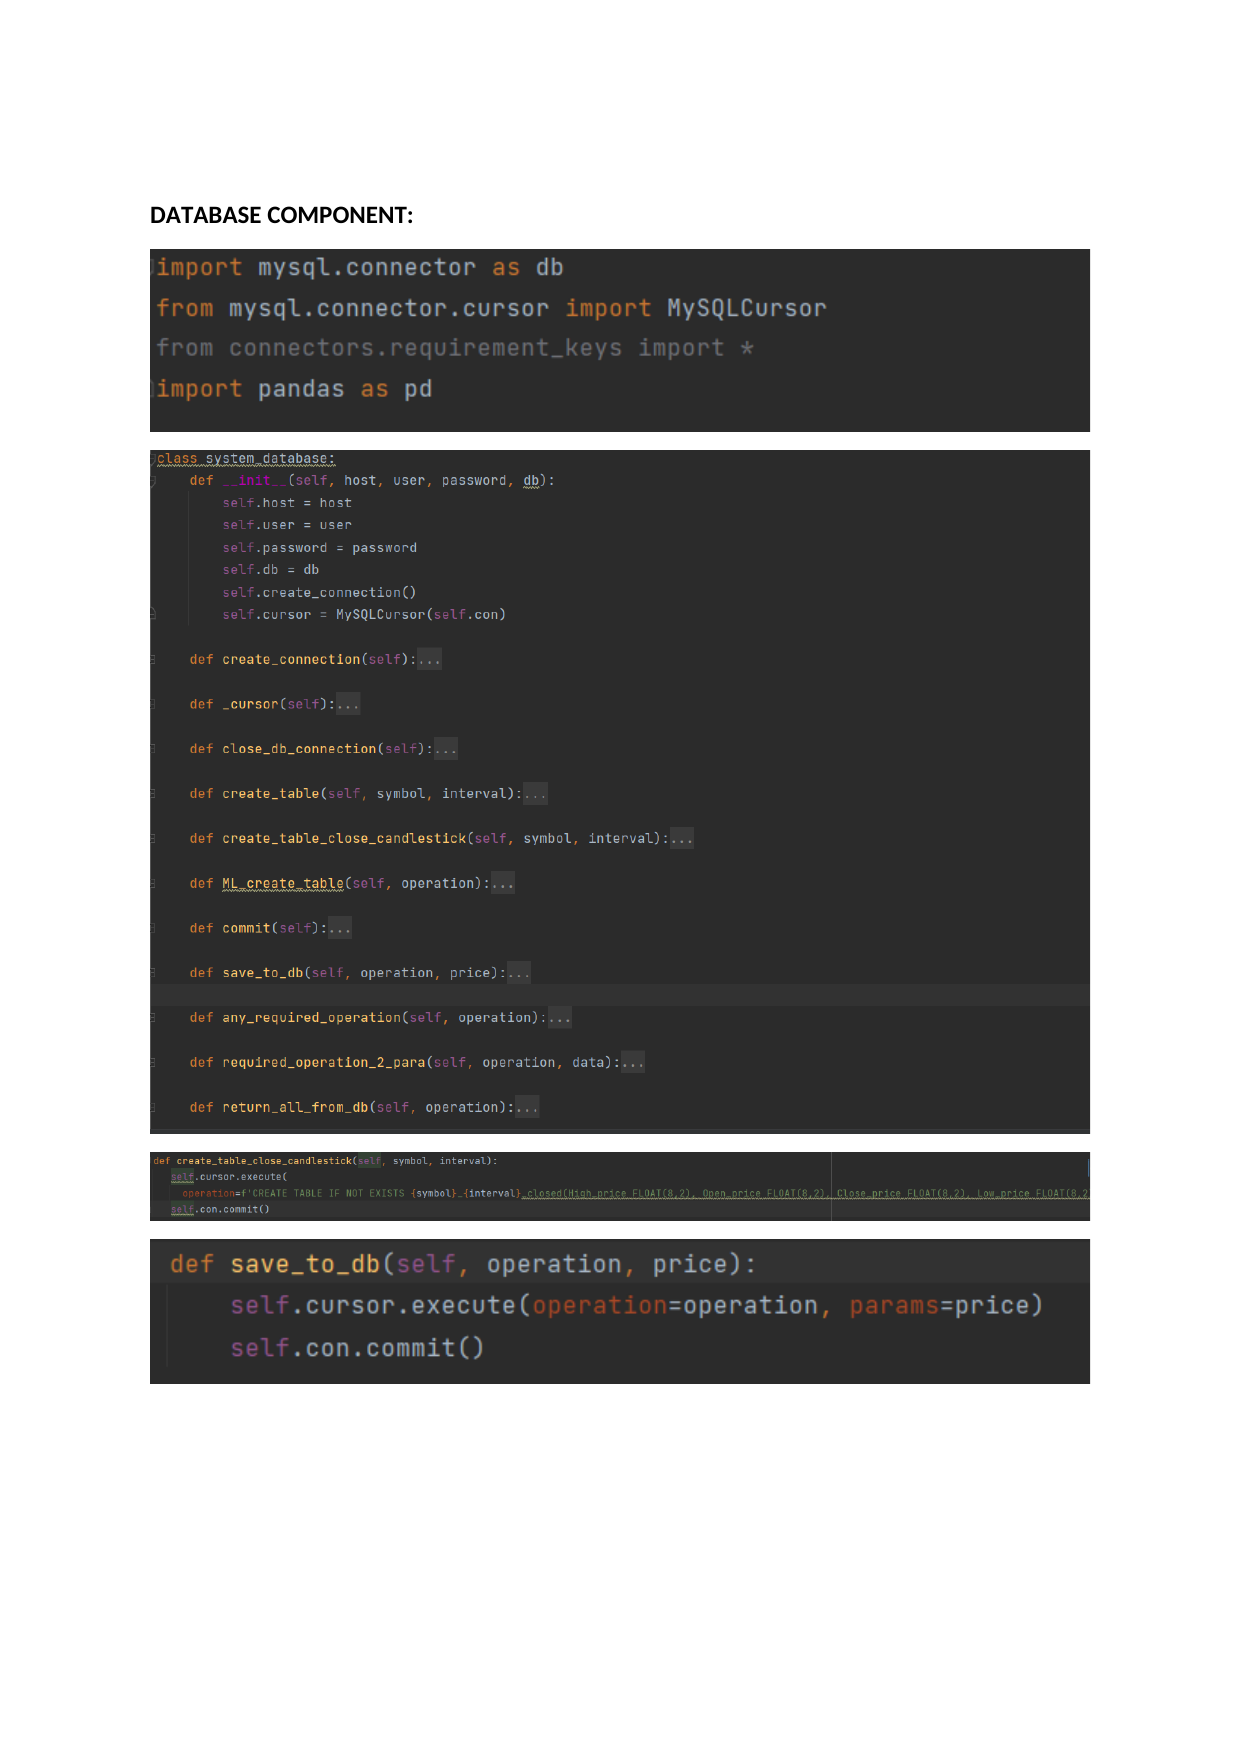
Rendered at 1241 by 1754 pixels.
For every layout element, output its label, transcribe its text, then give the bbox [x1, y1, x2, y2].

picture [150, 450, 1091, 1134]
text DATABASE COMPONENT: [150, 199, 1090, 230]
picture [150, 1239, 1091, 1384]
picture [150, 249, 1091, 432]
picture [150, 1152, 1091, 1221]
